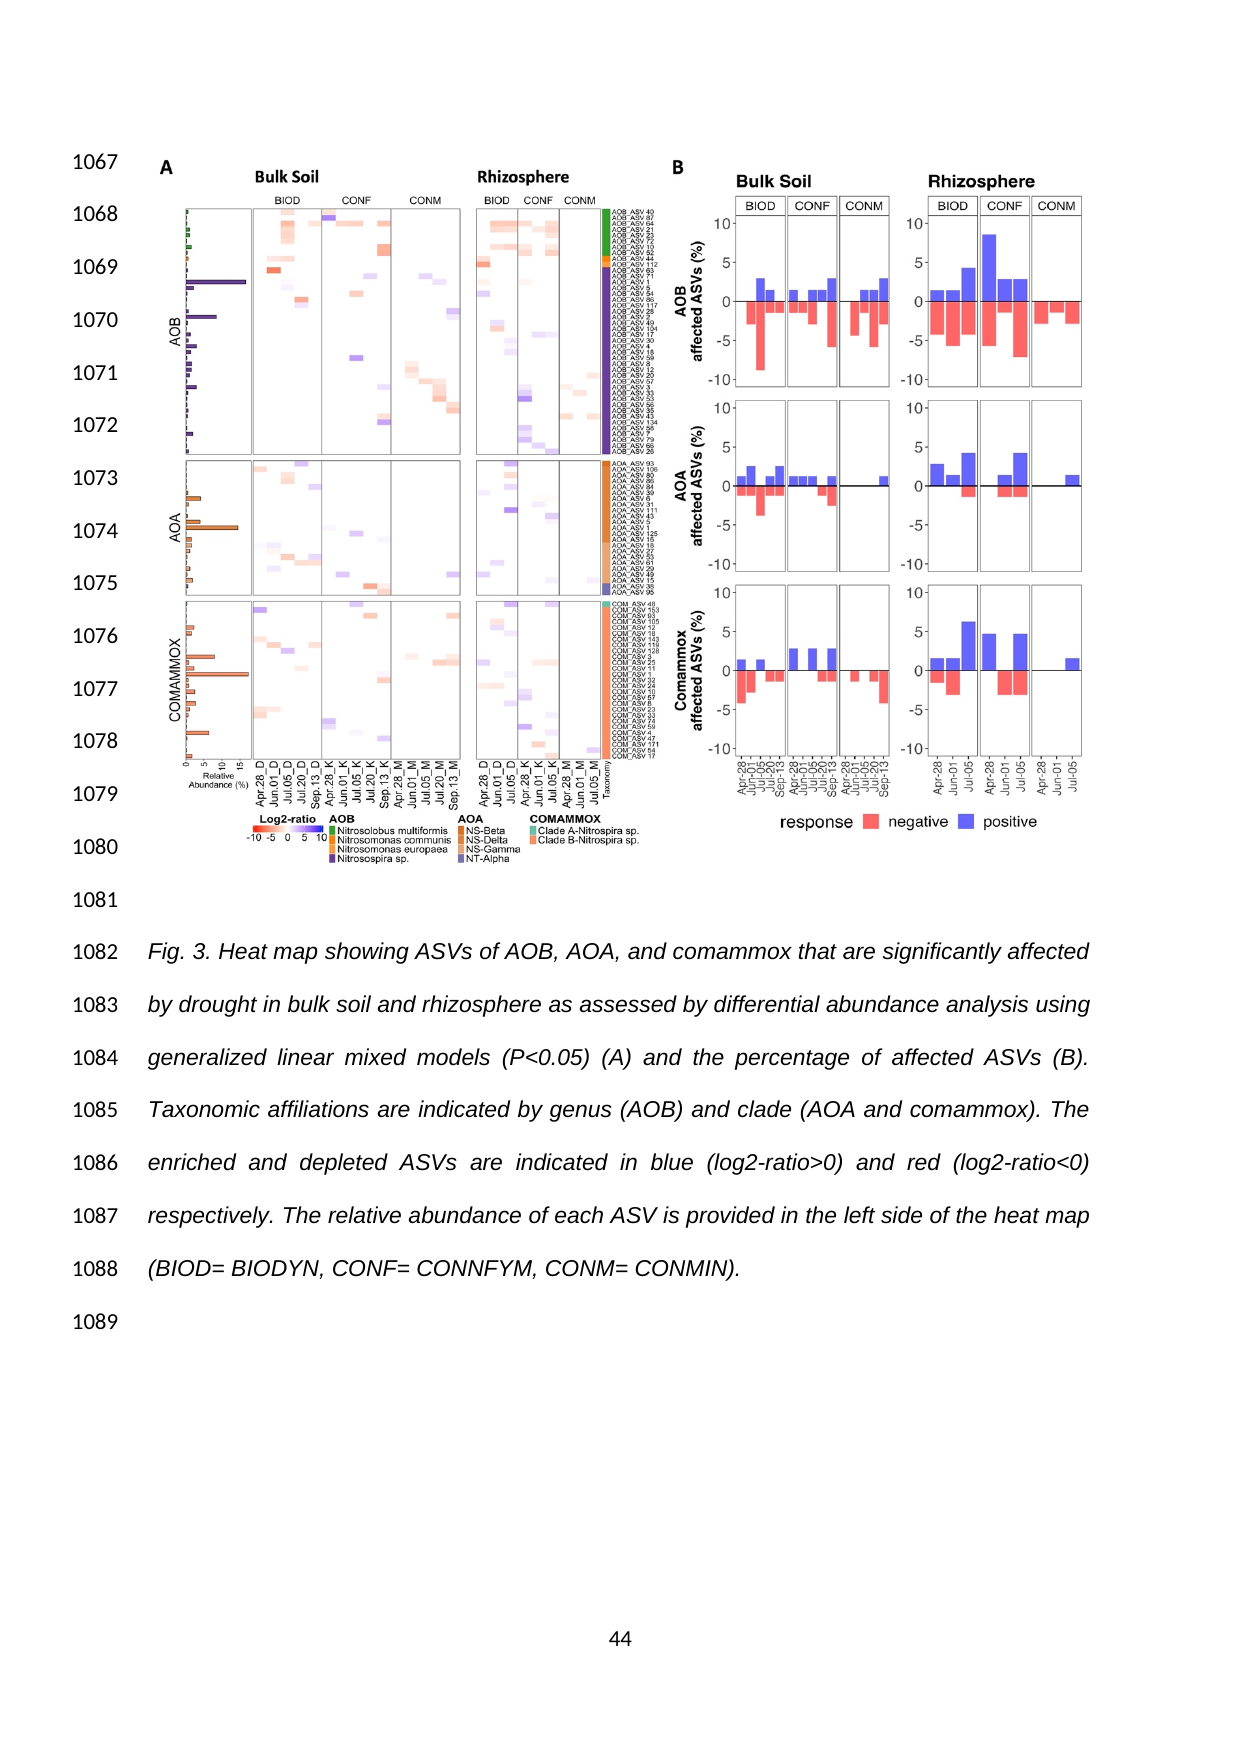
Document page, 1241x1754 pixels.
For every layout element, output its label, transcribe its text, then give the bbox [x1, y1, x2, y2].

picture [146, 146, 1092, 867]
text Fig. 3. Heat map showing ASVs of AOB, AOA, and comammox that are significantly affected by drought in bulk soil and rhizosphere as assessed by differential abundance analysis using generalized linear mixed models (P<0.05) (A) and the percentage of affected ASVs (B). Taxonomic affiliations are indicated by genus (AOB) and clade (AOA and comammox). The enriched and depleted ASVs are indicated in blue (log2-ratio>0) and red (log2-ratio<0) respectively. The relative abundance of each ASV is provided in the left side of the heat map (BIOD= BIODYN, CONF= CONNFYM, CONM= CONMIN). [148, 938, 1093, 1281]
